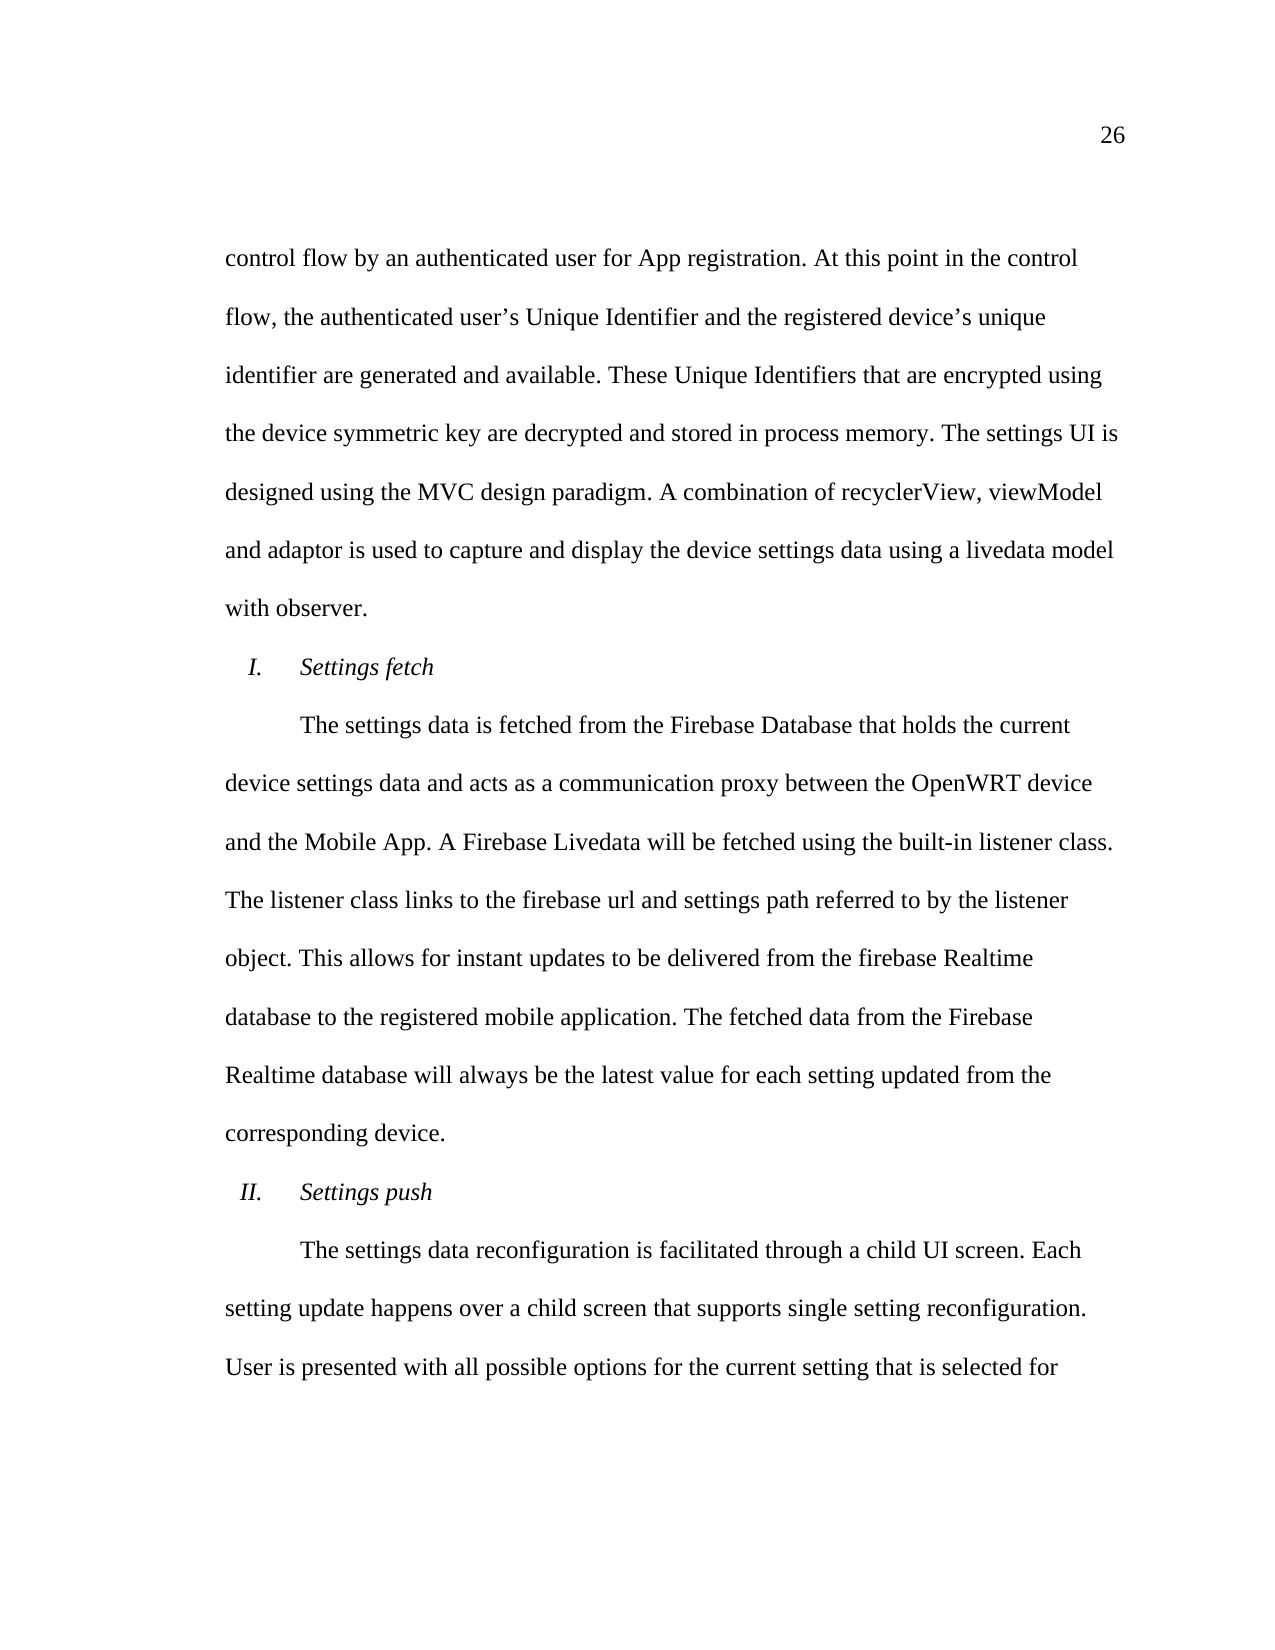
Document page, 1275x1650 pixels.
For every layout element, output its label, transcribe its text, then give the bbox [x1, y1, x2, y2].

list Settings fetch [262, 628, 1125, 687]
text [225, 1212, 1125, 1387]
text Settings push [262, 1153, 1125, 1212]
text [225, 220, 1125, 628]
text The settings data is fetched from the Firebase Database that holds the current device settings data and acts as a communication proxy between the OpenWRT device and the Mobile App. A Firebase Livedata will be fetched using the built-in listener class. The listener class links to the firebase url and settings path referred to by the listener object. This allows for instant updates to be delivered from the firebase Realtime database to the registered mobile application. The fetched data from the Firebase Realtime database will always be the latest value for each setting updated from the corresponding device. [225, 687, 1125, 1153]
